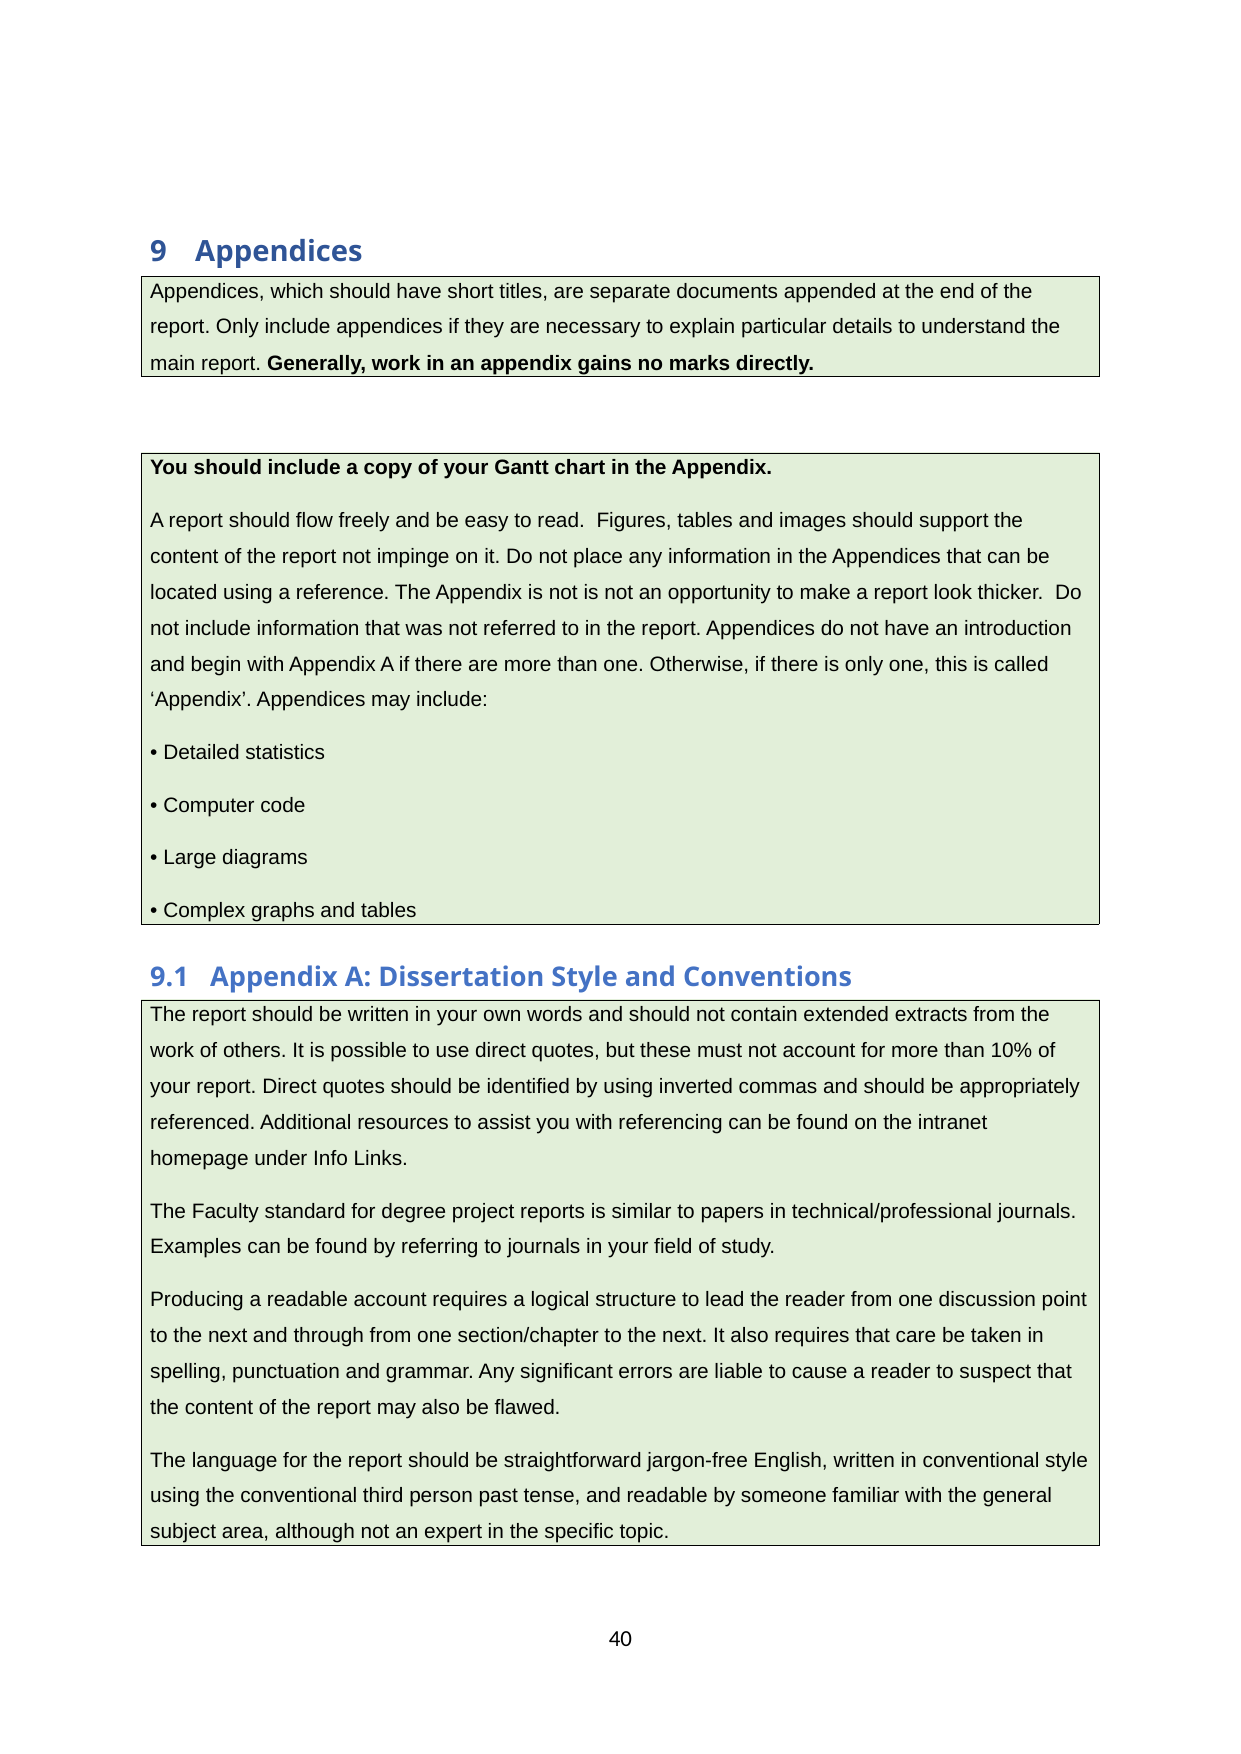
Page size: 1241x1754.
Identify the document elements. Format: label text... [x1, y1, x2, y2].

text The report should be written in your own words and should not contain extended extracts from the work of others. It is possible to use direct quotes, but these must not account for more than 10% of your report. Direct quotes should be identified by using inverted commas and should be appropriately referenced. Additional resources to assist you with referencing can be found on the intranet homepage under Info Links. [142, 1001, 1099, 1170]
text The language for the report should be straightforward jargon-free English, written in conventional style using the conventional third person past tense, and readable by someone familiar with the general subject area, although not an expert in the specific topic. [142, 1445, 1099, 1545]
text The Faculty standard for degree project reports is similar to papers in technical/professional journals. Examples can be found by referring to journals in your field of study. [142, 1196, 1099, 1258]
text • Computer code [142, 790, 1099, 816]
text • Complex graphs and tables [142, 895, 1099, 924]
text A report should flow freely and be easy to read. Figures, tables and images should support the content of the report not impinge on it. Do not place any information in the Appendices that can be located using a reference. The Appendix is not is not an opportunity to make a report look thicker. Do not include information that was not referred to in the report. Appendices do not have an introduction and begin with Appendix A if there are more than one. Otherwise, if there is only one, this is called ‘Appendix’. Appendices may include: [142, 505, 1099, 711]
subtitle Appendix A: Dissertation Style and Conventions [150, 957, 1090, 994]
text • Detailed statistics [142, 737, 1099, 764]
subtitle Appendices [150, 230, 1090, 270]
text You should include a copy of your Gantt chart in the Appendix. [142, 454, 1099, 479]
text Appendices, which should have short titles, are separate documents appended at the end of the report. Only include appendices if they are necessary to explain particular details to understand the main report. Generally, work in an appendix gains no marks directly. [142, 277, 1099, 376]
text • Large diagrams [142, 842, 1099, 869]
text Producing a readable account requires a logical structure to lead the reader from one discussion point to the next and through from one section/chapter to the next. It also requires that care be taken in spelling, punctuation and grammar. Any significant errors are liable to cause a reader to suspect that the content of the report may also be flawed. [142, 1284, 1099, 1419]
